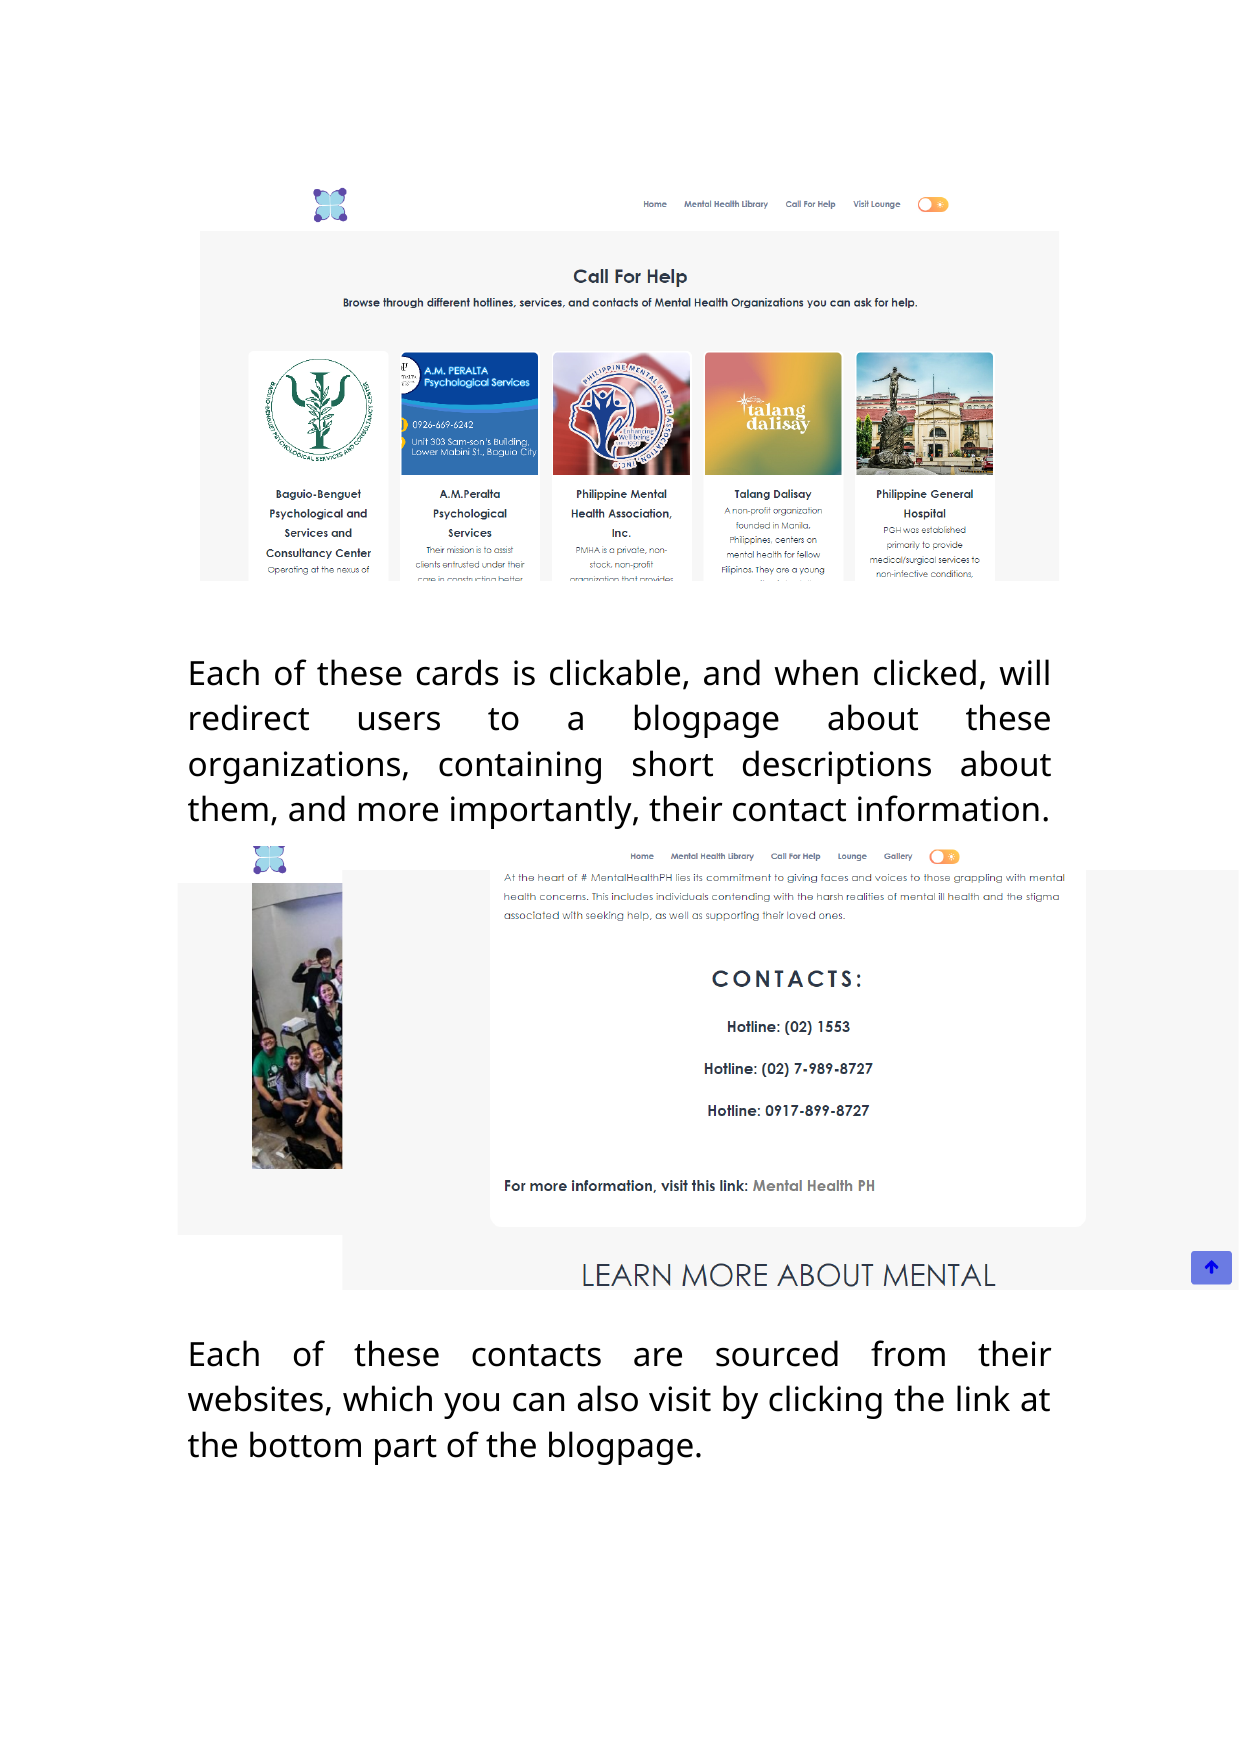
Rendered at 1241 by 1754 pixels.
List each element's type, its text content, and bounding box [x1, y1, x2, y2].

picture [199, 182, 1059, 580]
picture [177, 846, 1239, 1289]
text Each of these contacts are sourced from their websites, which you can also visit by clicking the link at the bottom part of the blogpage. [187, 1331, 1053, 1467]
